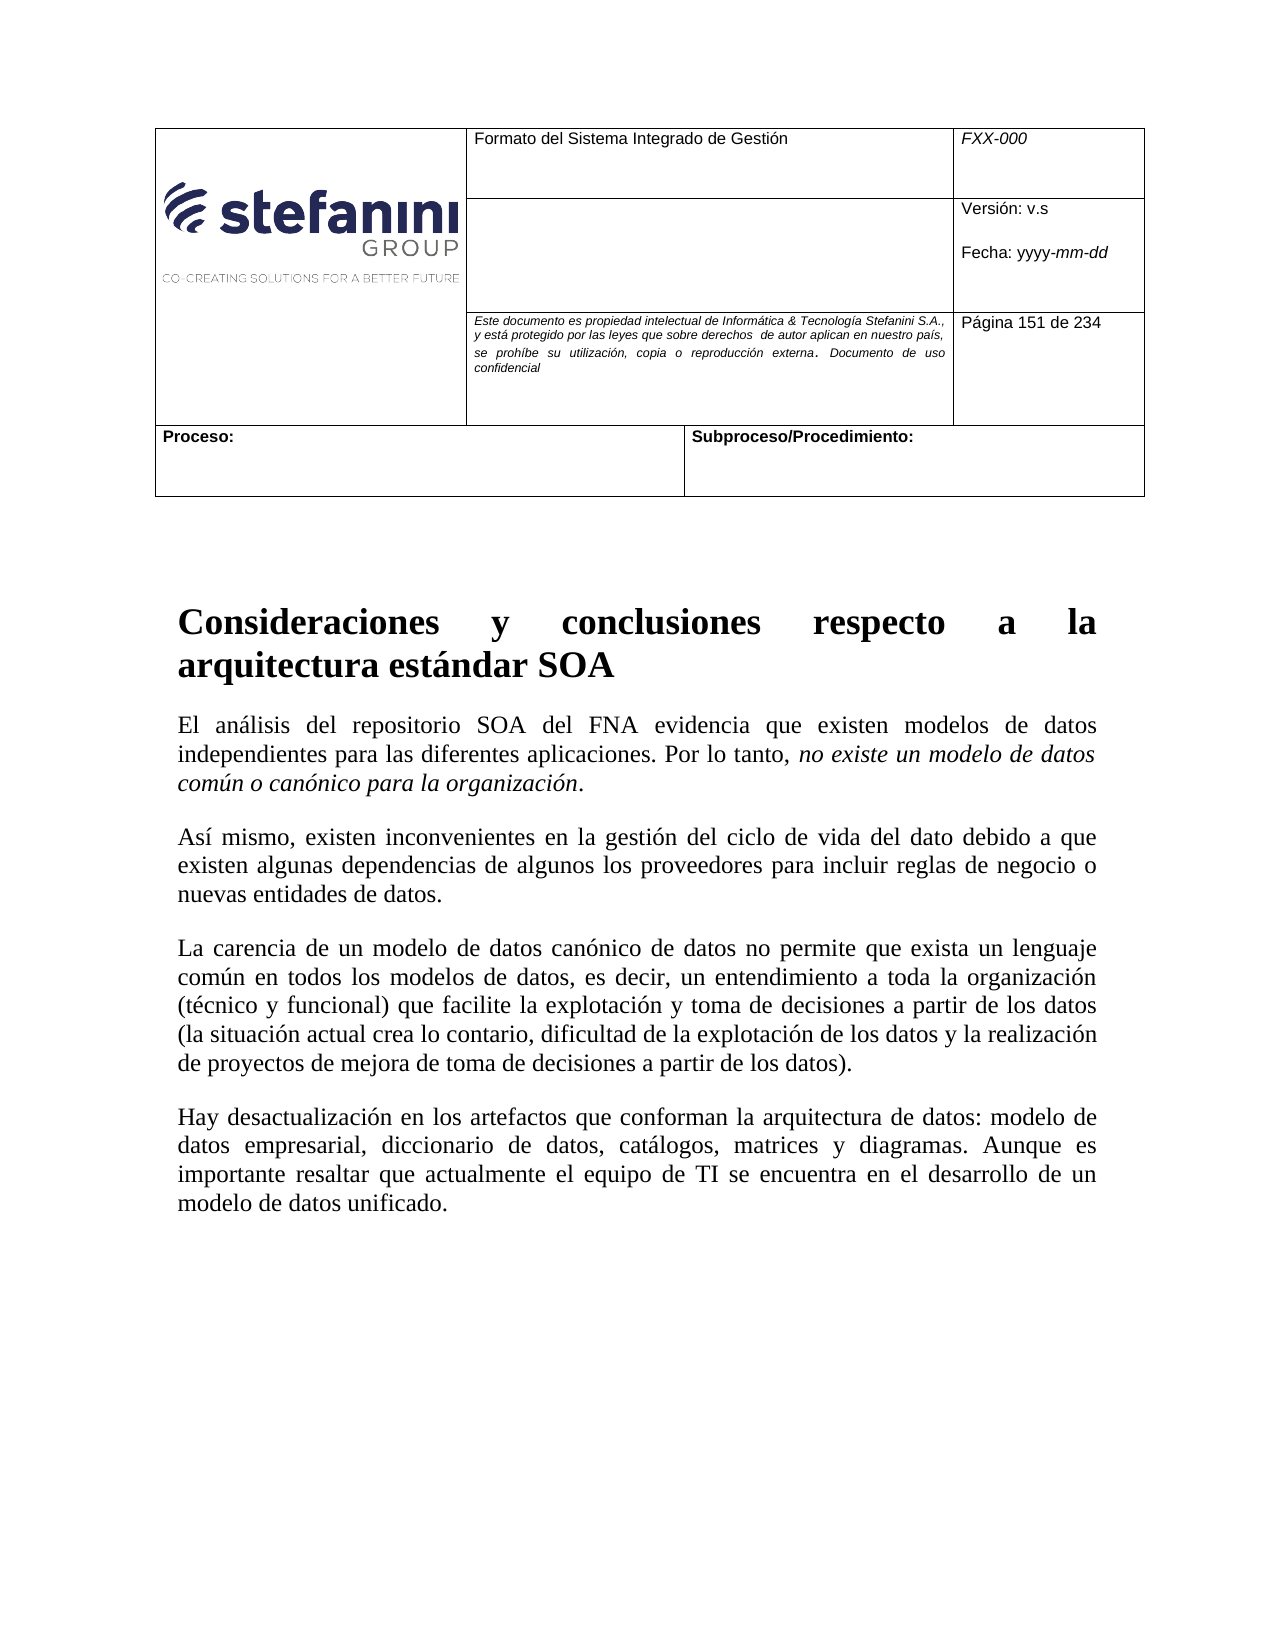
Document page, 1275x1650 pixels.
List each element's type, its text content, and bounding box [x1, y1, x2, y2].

text Así mismo, existen inconvenientes en la gestión del ciclo de vida del dato debido a que existen algunas dependencias de algunos los proveedores para incluir reglas de negocio o nuevas entidades de datos. [177, 822, 1098, 908]
text El análisis del repositorio SOA del FNA evidencia que existen modelos de datos independientes para las diferentes aplicaciones. Por lo tanto, no existe un modelo de datos común o canónico para la organización. [177, 711, 1098, 797]
subtitle Consideraciones y conclusiones respecto a la arquitectura estándar SOA [177, 599, 1098, 686]
text Hay desactualización en los artefactos que conforman la arquitectura de datos: modelo de datos empresarial, diccionario de datos, catálogos, matrices y diagramas. Aunque es importante resaltar que actualmente el equipo de TI se encuentra en el desarrollo de un modelo de datos unificado. [177, 1102, 1098, 1217]
text La carencia de un modelo de datos canónico de datos no permite que exista un lenguaje común en todos los modelos de datos, es decir, un entendimiento a toda la organización (técnico y funcional) que facilite la explotación y toma de decisiones a partir de los datos (la situación actual crea lo contario, dificultad de la explotación de los datos y la realización de proyectos de mejora de toma de decisiones a partir de los datos). [177, 933, 1098, 1077]
picture [162, 182, 460, 286]
